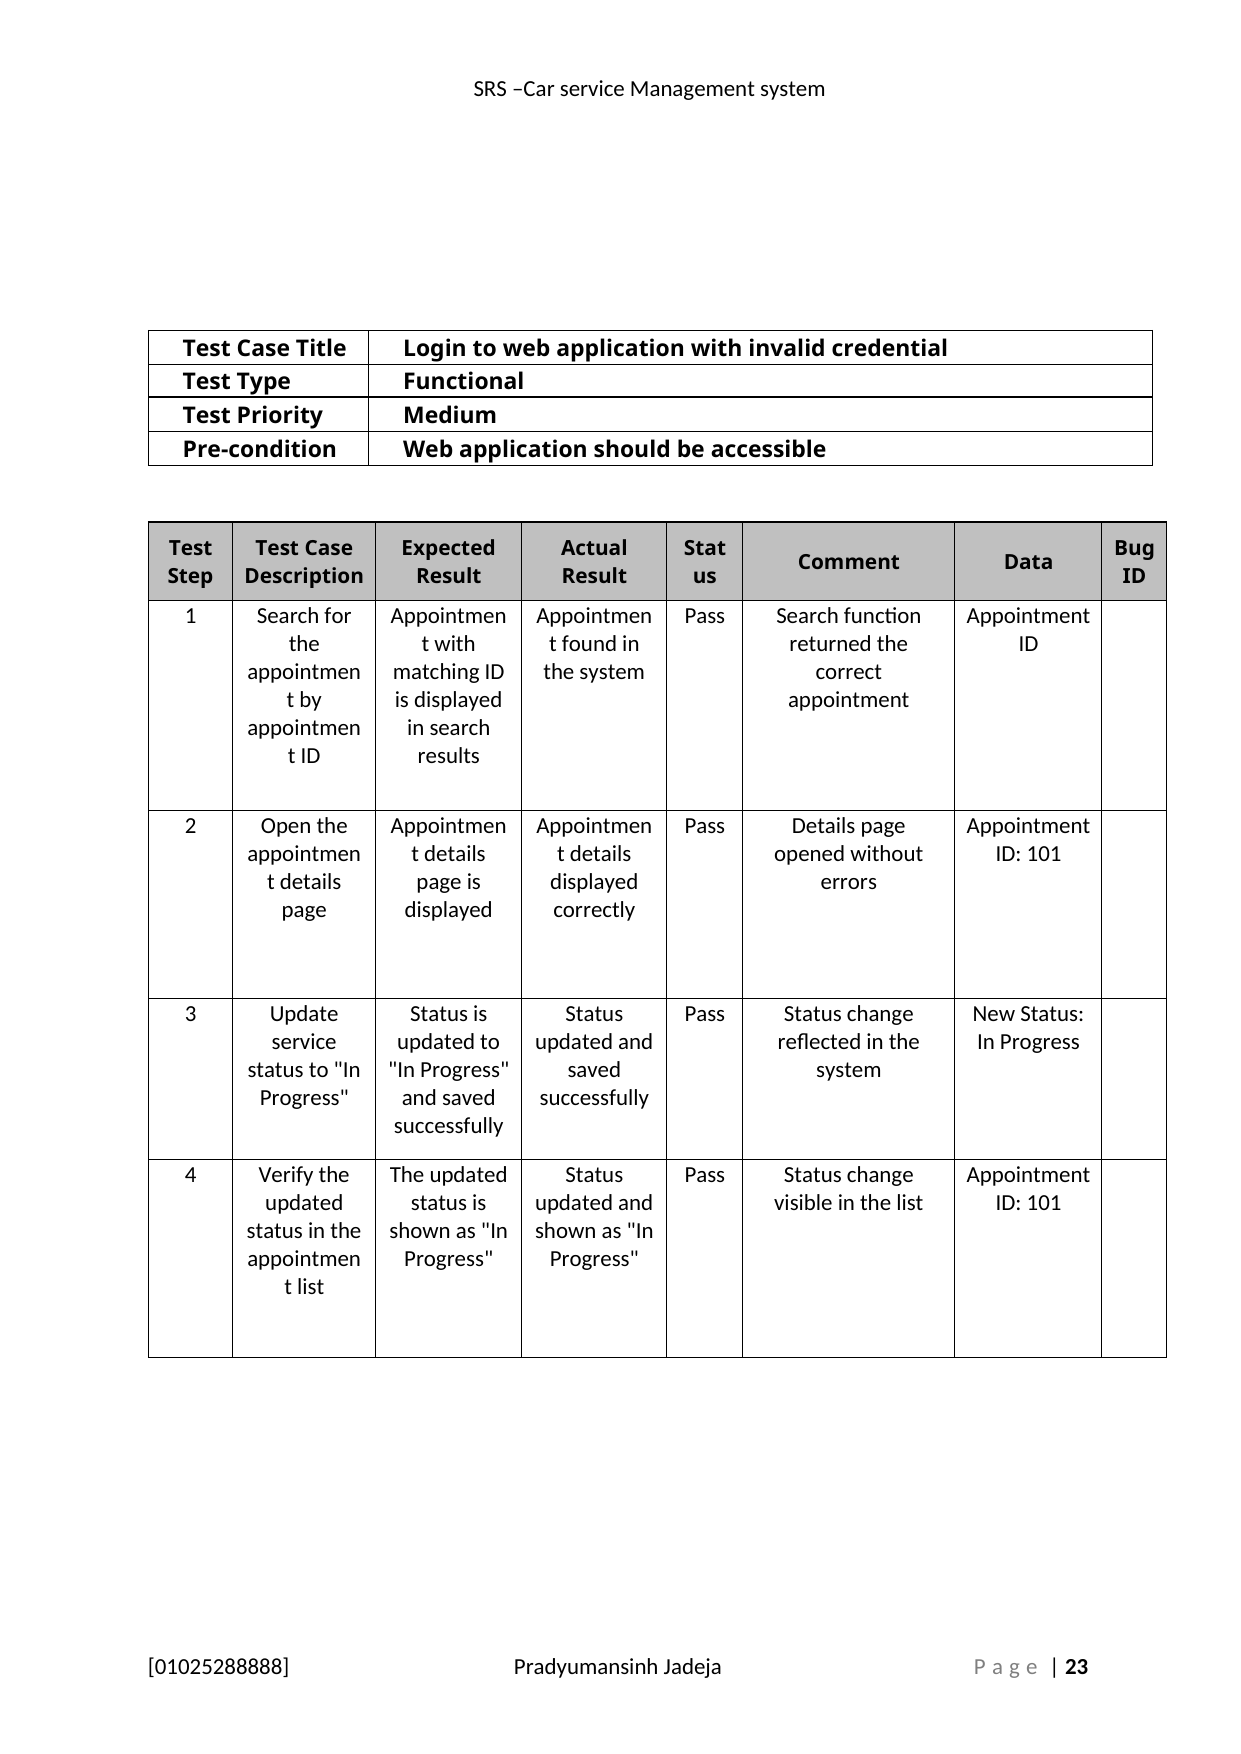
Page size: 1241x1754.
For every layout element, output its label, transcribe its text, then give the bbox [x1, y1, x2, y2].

table_cell Pass [667, 811, 742, 998]
table_header Bug ID [1102, 523, 1166, 600]
table_cell Test Priority [149, 398, 368, 431]
table_cell Verify the updated status in the appointment list [233, 1160, 375, 1357]
table_cell 3 [149, 999, 232, 1159]
table_cell 1 [149, 601, 232, 810]
table_cell Appointment with matching ID is displayed in search results [376, 601, 521, 810]
table_cell [1102, 999, 1166, 1159]
table_cell Search function returned the correct appointment [743, 601, 954, 810]
table_cell Status change visible in the list [743, 1160, 954, 1357]
table_header Expected Result [376, 523, 521, 600]
table_header Login to web application with invalid credential [369, 331, 1152, 364]
table_header Status [667, 523, 742, 600]
table_cell Medium [369, 398, 1152, 431]
table_cell [1102, 601, 1166, 810]
table_cell Details page opened without errors [743, 811, 954, 998]
table_cell Appointment found in the system [522, 601, 666, 810]
table_header Test Step [149, 523, 232, 600]
table_cell Appointment details displayed correctly [522, 811, 666, 998]
table_cell Appointment ID: 101 [955, 1160, 1101, 1357]
table_header Test Case Title [149, 331, 368, 364]
table_cell Test Type [149, 365, 368, 396]
table_cell Appointment details page is displayed [376, 811, 521, 998]
table_cell Appointment ID: 101 [955, 811, 1101, 998]
table_header Actual Result [522, 523, 666, 600]
table_cell Search for the appointment by appointment ID [233, 601, 375, 810]
table_cell 4 [149, 1160, 232, 1357]
table_cell [1102, 811, 1166, 998]
table_cell The updated status is shown as "In Progress" [376, 1160, 521, 1357]
table_header Comment [743, 523, 954, 600]
table_cell Update service status to "In Progress" [233, 999, 375, 1159]
table_cell Appointment ID [955, 601, 1101, 810]
table_cell Status updated and shown as "In Progress" [522, 1160, 666, 1357]
table_cell Status updated and saved successfully [522, 999, 666, 1159]
table_cell Pass [667, 999, 742, 1159]
table_cell New Status: In Progress [955, 999, 1101, 1159]
table_cell [1102, 1160, 1166, 1357]
table_cell Status is updated to "In Progress" and saved successfully [376, 999, 521, 1159]
table_cell Pre-condition [149, 432, 368, 465]
table_cell 2 [149, 811, 232, 998]
table_cell Open the appointment details page [233, 811, 375, 998]
table_cell Status change reflected in the system [743, 999, 954, 1159]
table_cell Pass [667, 1160, 742, 1357]
table_header Data [955, 523, 1101, 600]
table_cell Functional [369, 365, 1152, 396]
table_header Test Case Description [233, 523, 375, 600]
table_cell Web application should be accessible [369, 432, 1152, 465]
table_cell Pass [667, 601, 742, 810]
